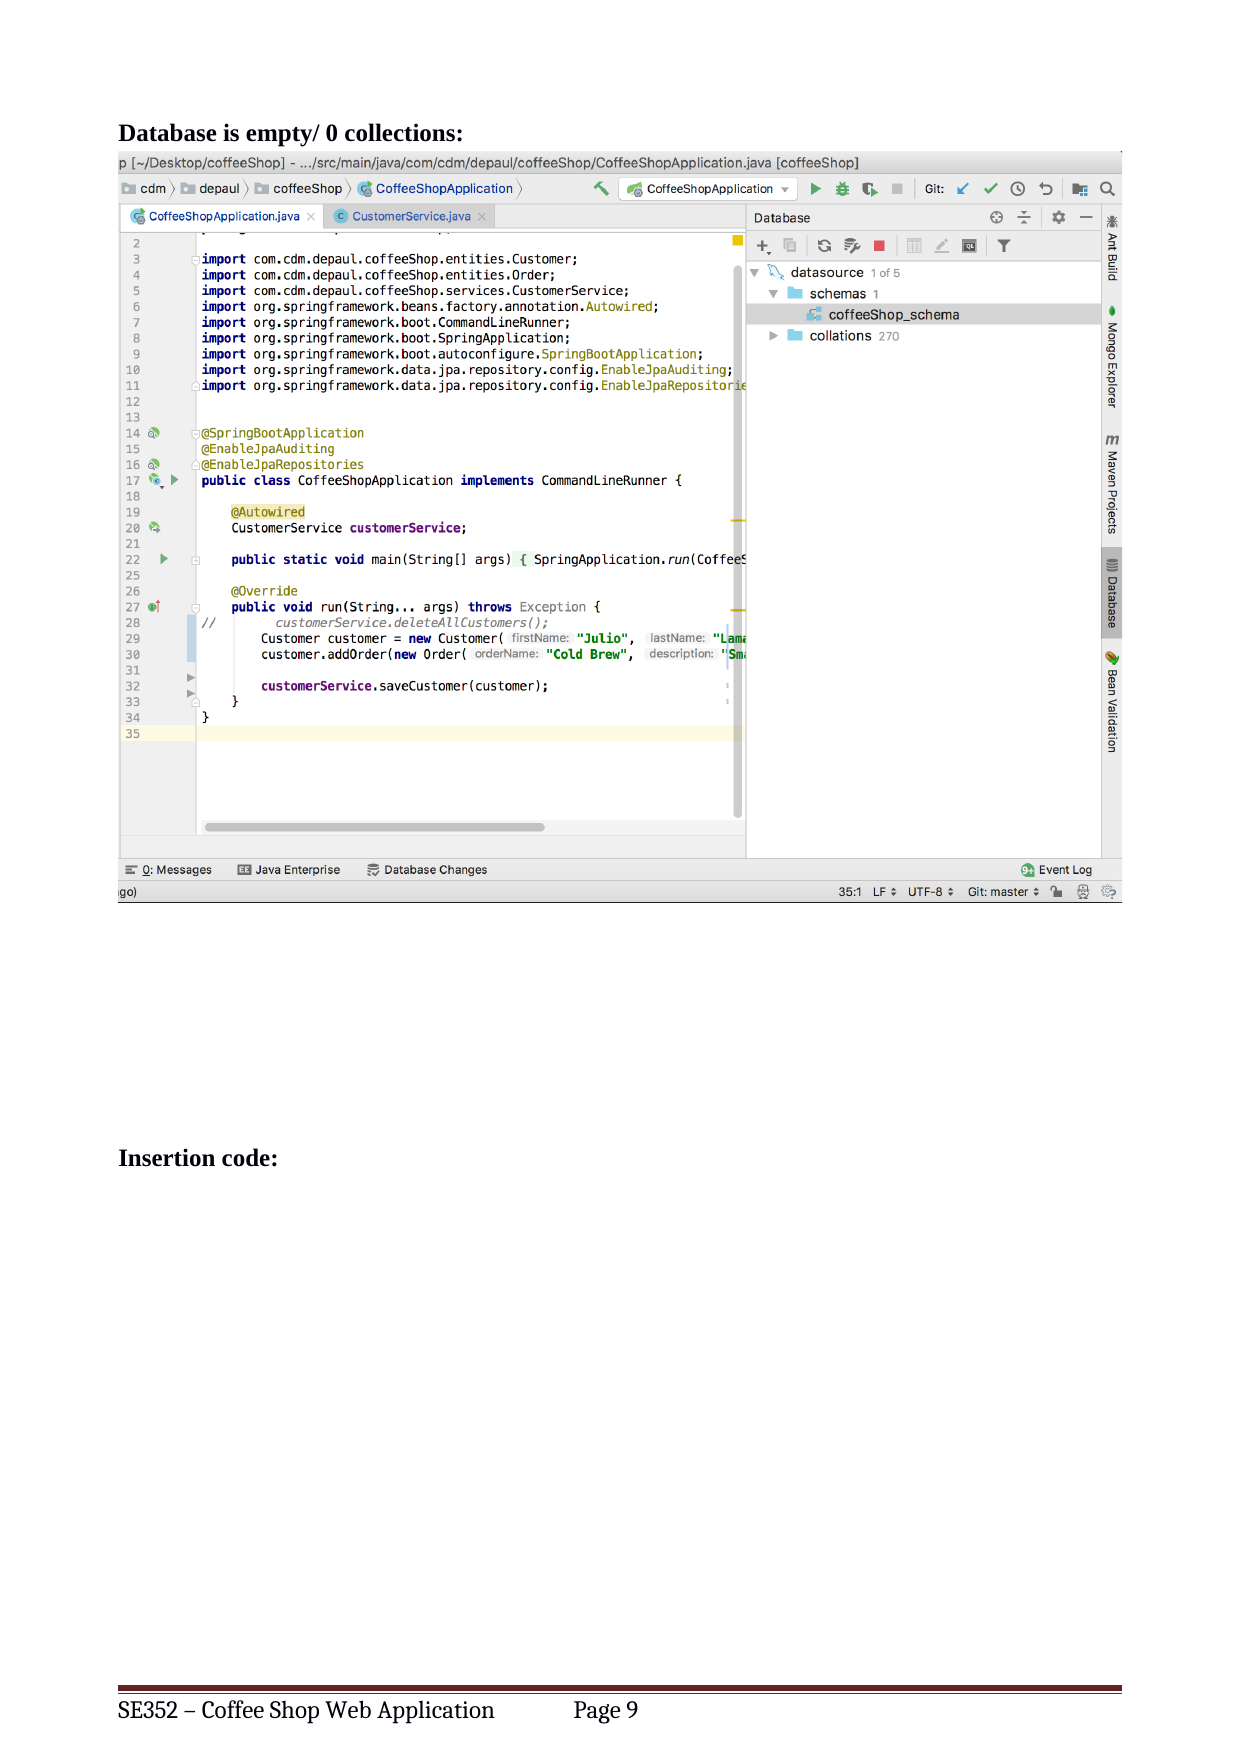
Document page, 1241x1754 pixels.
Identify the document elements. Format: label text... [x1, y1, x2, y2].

picture [118, 151, 1123, 903]
text Insertion code: [118, 1143, 1122, 1172]
text Database is empty/ 0 collections: [118, 118, 1122, 151]
